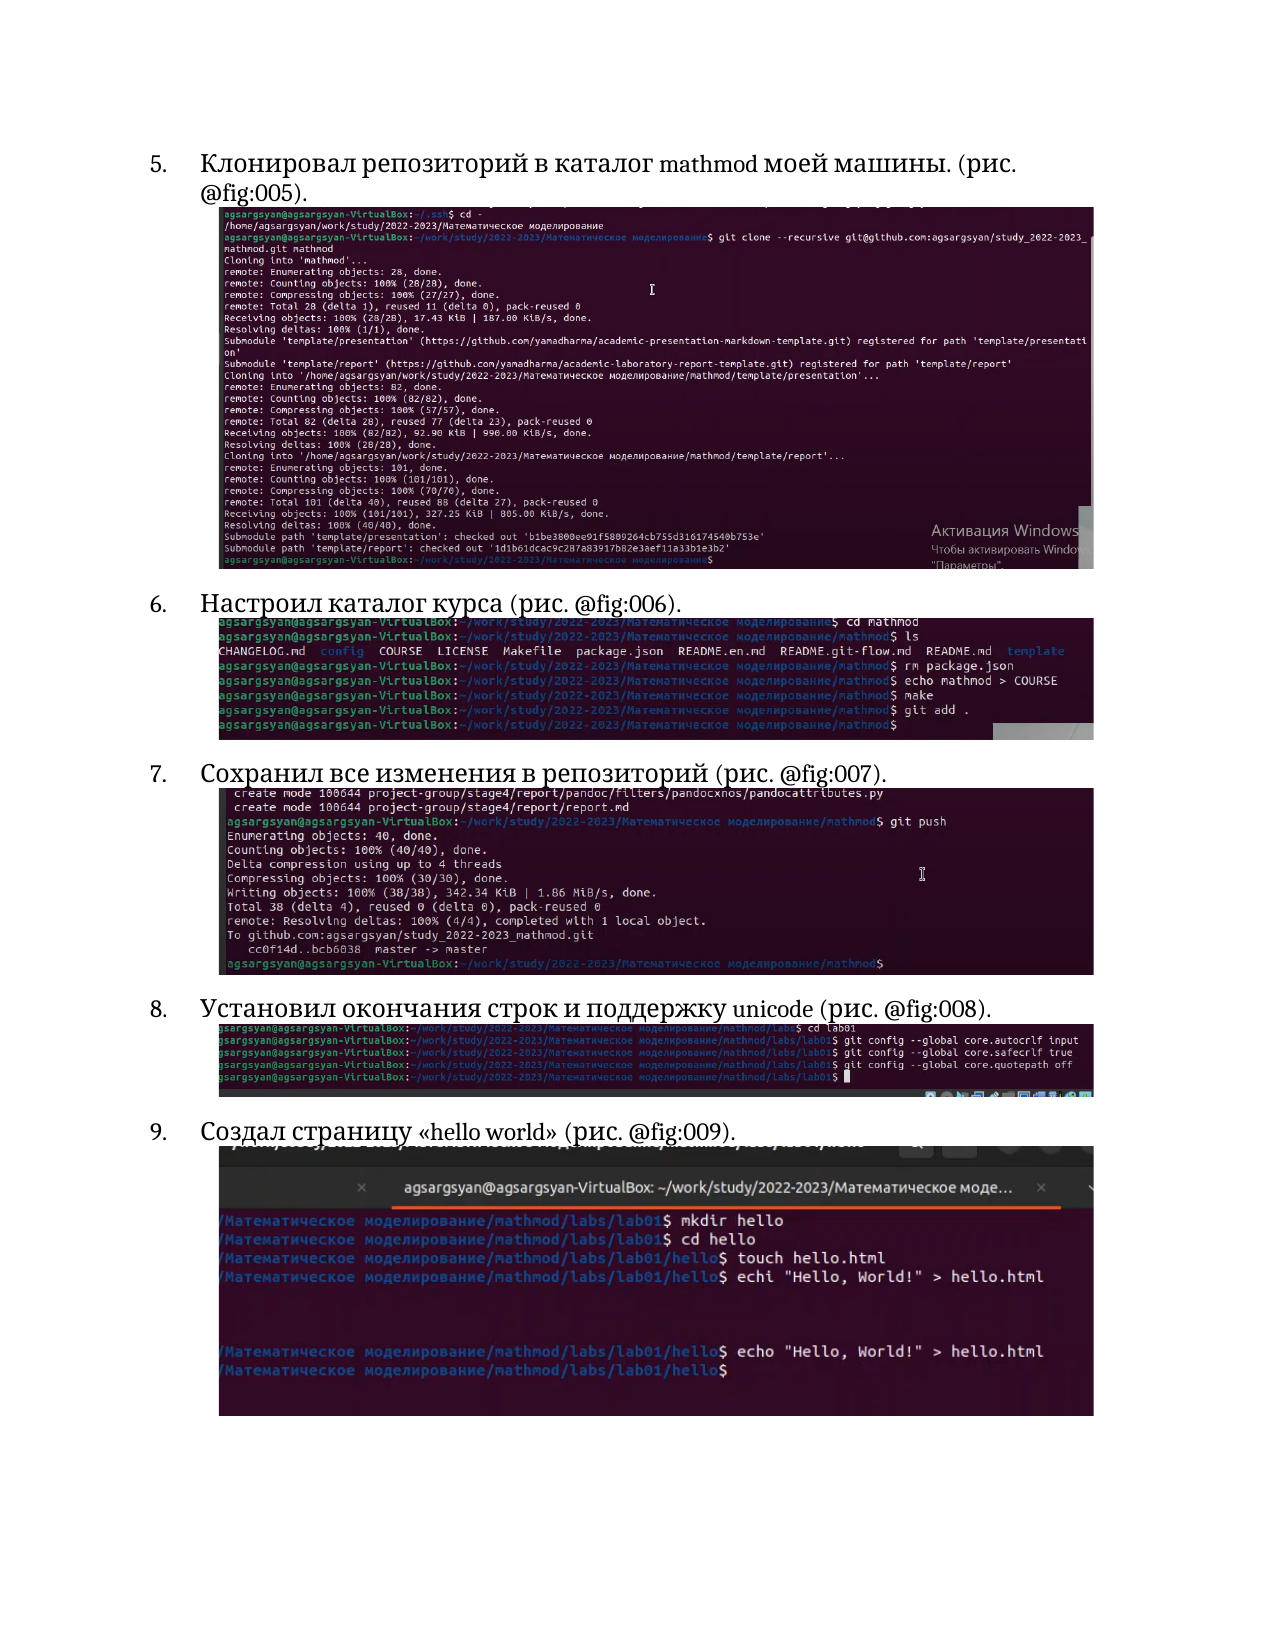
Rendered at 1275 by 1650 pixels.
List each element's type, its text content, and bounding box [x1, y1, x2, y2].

picture [218, 788, 1094, 975]
picture [218, 618, 1094, 740]
picture [218, 1146, 1094, 1416]
picture [218, 207, 1094, 569]
picture [218, 1024, 1094, 1097]
